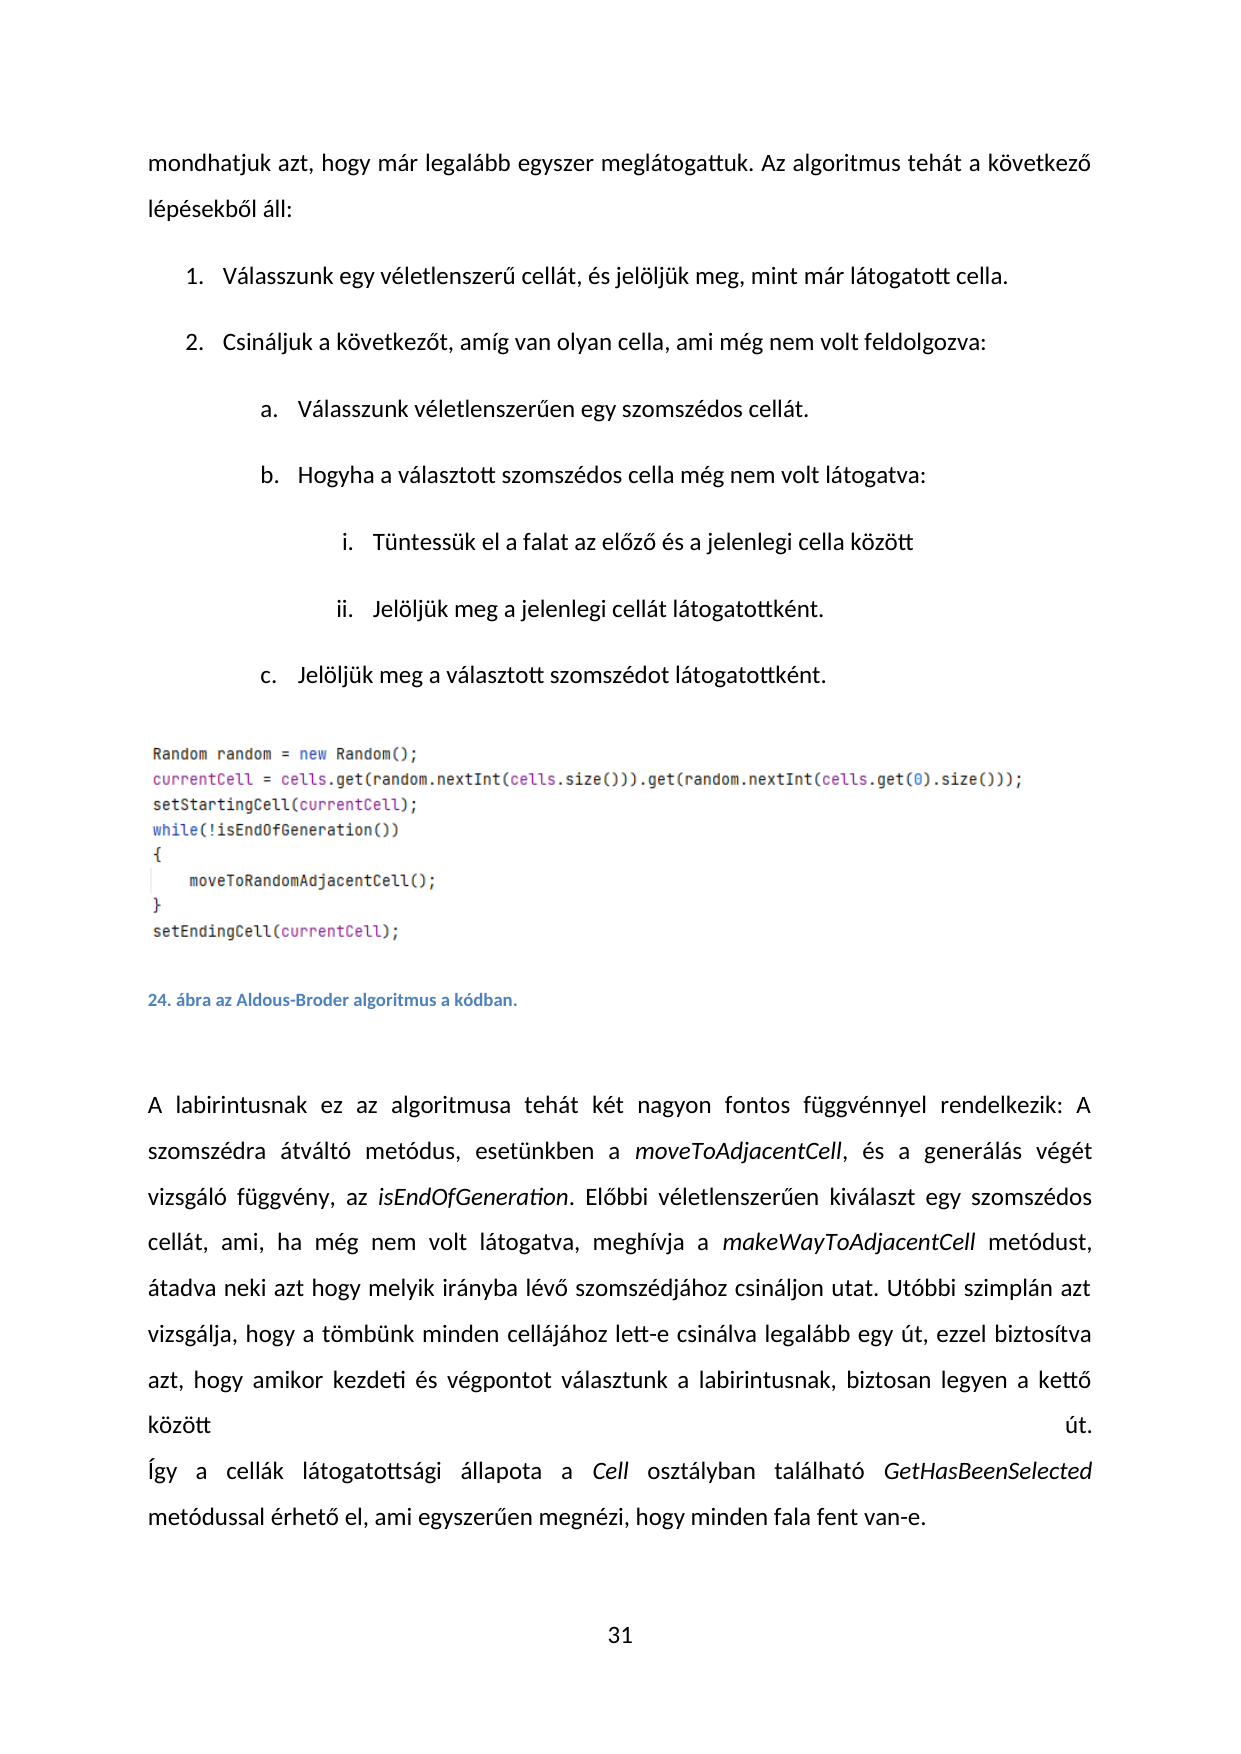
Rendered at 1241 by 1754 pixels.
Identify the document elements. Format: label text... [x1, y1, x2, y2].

list Válasszunk véletlenszerűen egy szomszédos cellát. [260, 393, 1093, 423]
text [148, 148, 1093, 224]
list Jelöljük meg a jelenlegi cellát látogatottként. [354, 593, 1093, 623]
picture [147, 725, 1034, 953]
list Hogyha a választott szomszédos cella még nem volt látogatva: [260, 459, 1093, 490]
list Jelöljük meg a választott szomszédot látogatottként. [260, 659, 1093, 690]
list Csináljuk a következőt, amíg van olyan cella, ami még nem volt feldolgozva: [185, 326, 1093, 357]
list Tüntessük el a falat az előző és a jelenlegi cella között [354, 526, 1093, 557]
text A labirintusnak ez az algoritmusa tehát két nagyon fontos függvénnyel rendelkezik: A szomszédra átváltó metódus, esetünkben a moveToAdjacentCell, és a generálás végét vizsgáló függvény, az isEndOfGeneration. Előbbi véletlenszerűen kiválaszt egy szomszédos cellát, ami, ha még nem volt látogatva, meghívja a makeWayToAdjacentCell metódust, átadva neki azt hogy melyik irányba lévő szomszédjához csináljon utat. Utóbbi szimplán azt vizsgálja, hogy a tömbünk minden cellájához lett-e csinálva legalább egy út, ezzel biztosítva azt, hogy amikor kezdeti és végpontot választunk a labirintusnak, biztosan legyen a kettő között út. Így a cellák látogatottsági állapota a Cell osztályban található GetHasBeenSelected metódussal érhető el, ami egyszerűen megnézi, hogy minden fala fent van-e. [148, 1044, 1093, 1531]
list Válasszunk egy véletlenszerű cellát, és jelöljük meg, mint már látogatott cella. [185, 260, 1093, 290]
